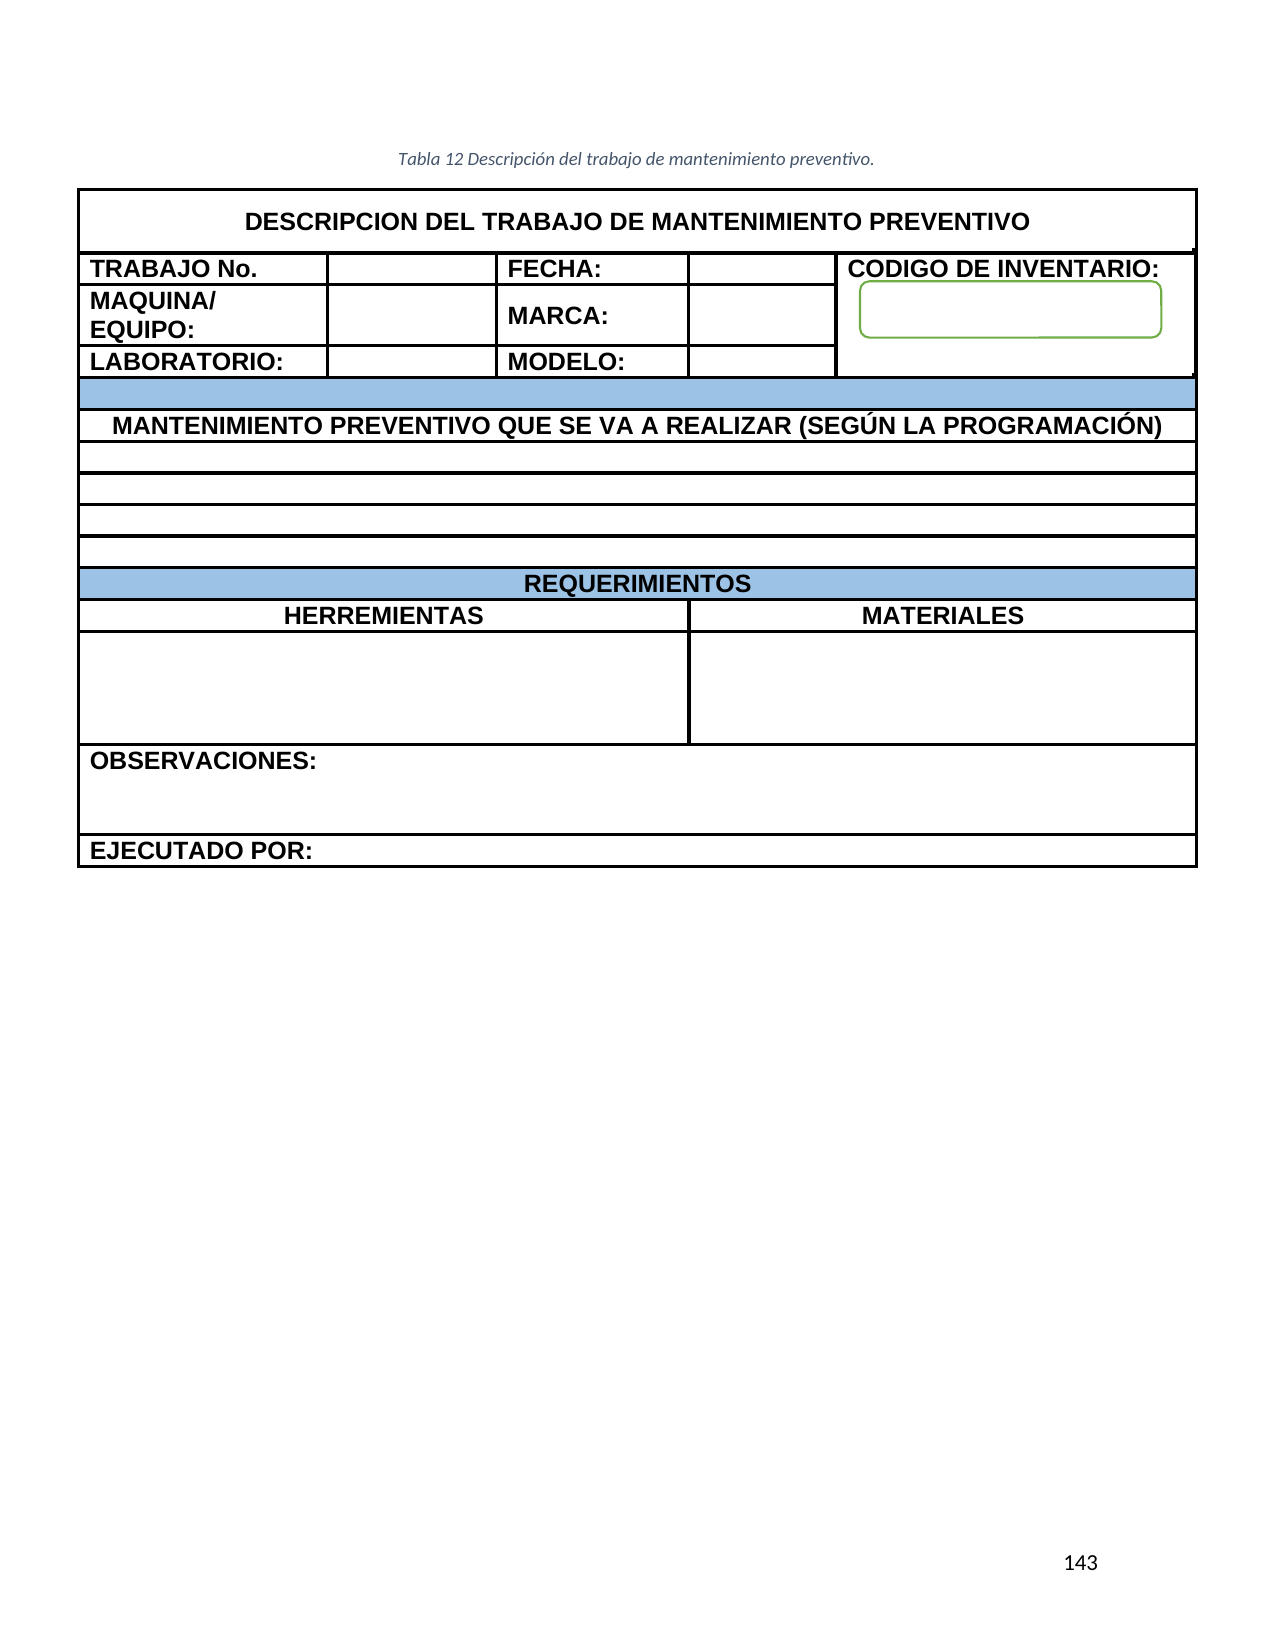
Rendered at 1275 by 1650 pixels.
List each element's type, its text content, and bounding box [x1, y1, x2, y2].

table_cell MARCA: [498, 286, 687, 344]
table_cell [80, 506, 1195, 534]
table_cell [80, 379, 1195, 408]
table_cell MATERIALES [691, 601, 1195, 630]
table_cell HERREMIENTAS [80, 601, 687, 630]
table_cell [690, 255, 834, 283]
table_cell CODIGO DE INVENTARIO: [838, 255, 1194, 376]
table_cell LABORATORIO: [80, 347, 326, 376]
table_cell OBSERVACIONES: [80, 746, 1195, 833]
table_cell [80, 443, 1195, 471]
table_cell EJECUTADO POR: [80, 836, 1195, 864]
table_cell [690, 347, 834, 376]
table_cell FECHA: [498, 255, 687, 283]
table_cell [80, 538, 1195, 566]
table_cell [329, 286, 495, 344]
table_cell [329, 347, 495, 376]
table_cell REQUERIMIENTOS [80, 569, 1195, 598]
table_cell [329, 255, 495, 283]
table_header DESCRIPCION DEL TRABAJO DE MANTENIMIENTO PREVENTIVO [80, 191, 1195, 251]
table_cell MAQUINA/EQUIPO: [80, 286, 326, 344]
text Tabla 12 Descripción del trabajo de mantenimiento preventivo. [177, 148, 1098, 171]
table_cell TRABAJO No. [80, 255, 326, 283]
table_cell [690, 286, 834, 344]
table_cell [80, 475, 1195, 502]
table_cell [80, 633, 687, 743]
table_cell MODELO: [498, 347, 687, 376]
table_cell [691, 633, 1195, 743]
table_cell MANTENIMIENTO PREVENTIVO QUE SE VA A REALIZAR (SEGÚN LA PROGRAMACIÓN) [80, 411, 1195, 439]
